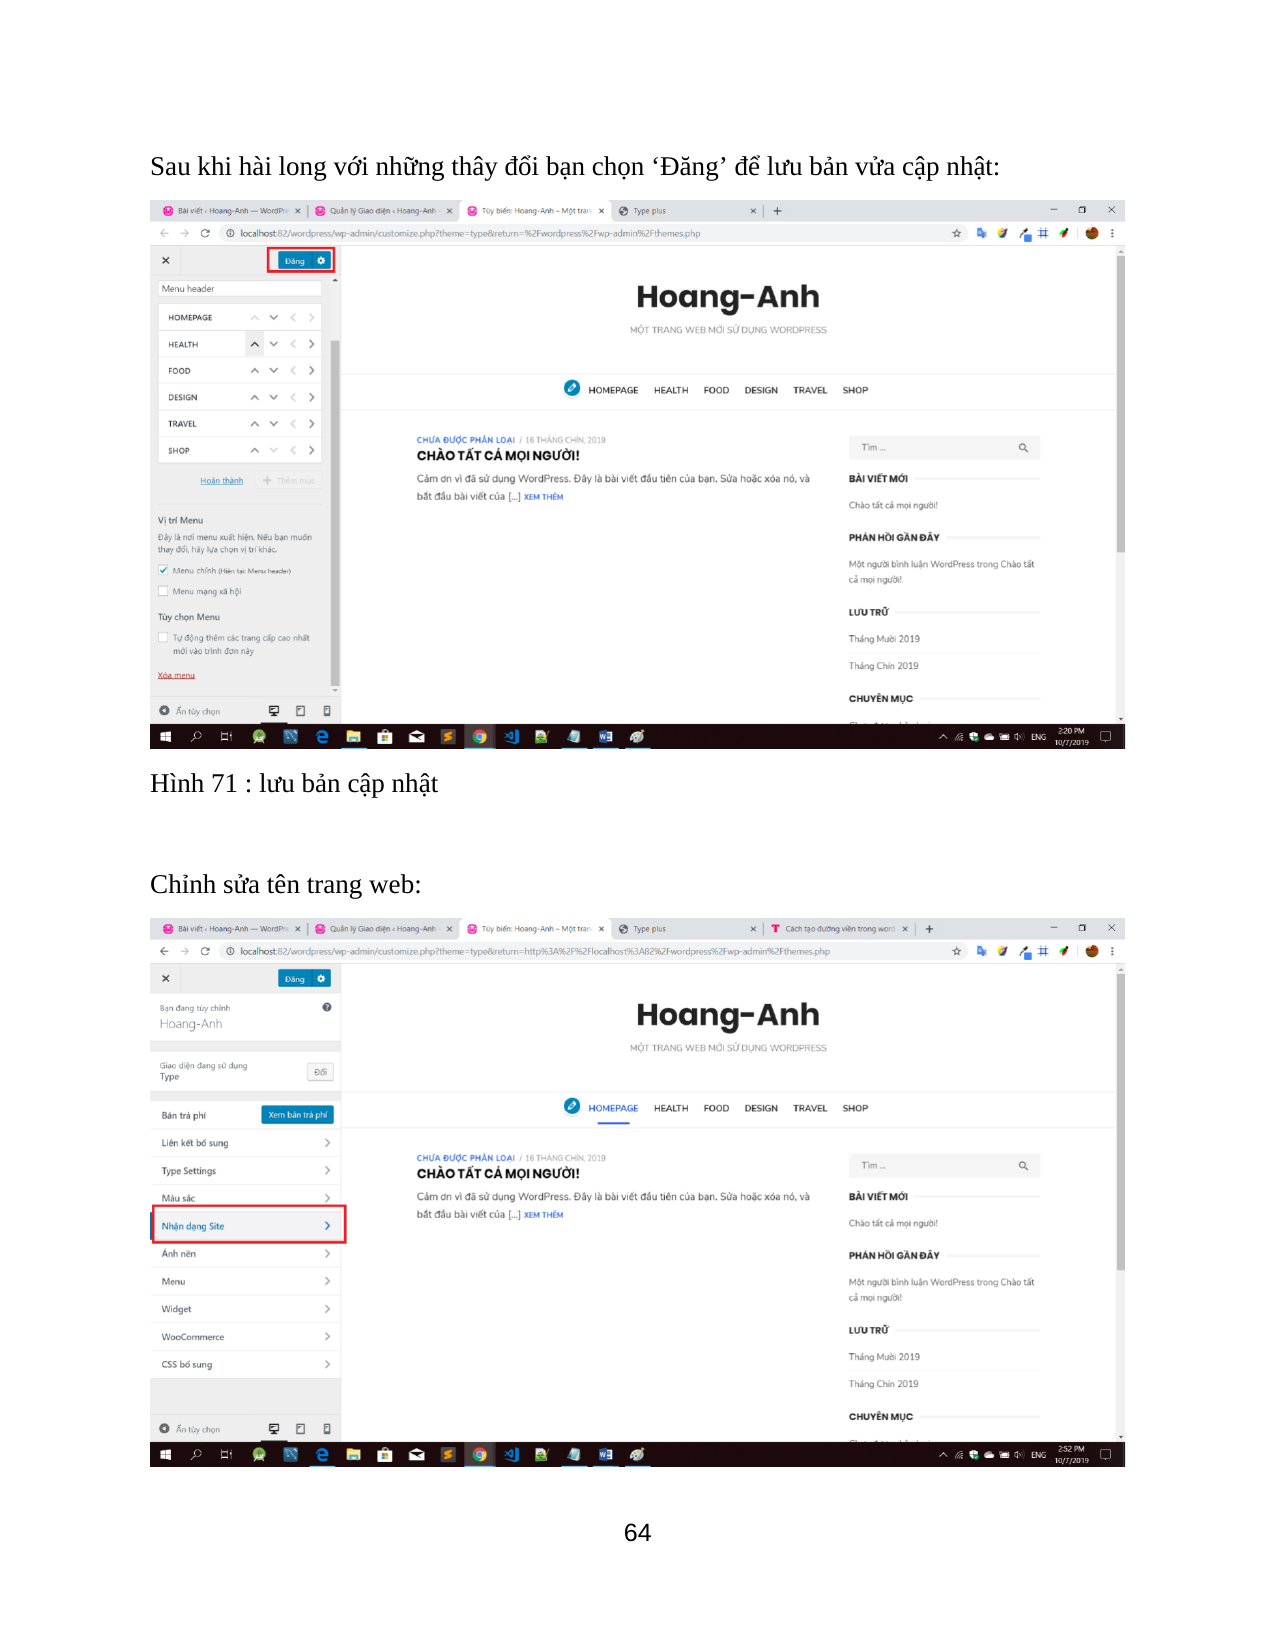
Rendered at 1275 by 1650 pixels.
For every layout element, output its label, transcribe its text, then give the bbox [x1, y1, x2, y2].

text Sau khi hài long với những thây đổi bạn chọn ‘Đăng’ để lưu bản vửa cập nhật: [150, 150, 1125, 181]
picture [150, 918, 1125, 1467]
picture [150, 200, 1125, 749]
text Chỉnh sửa tên trang web: [150, 868, 1125, 899]
text Hình 71 : lưu bản cập nhật [150, 768, 1125, 799]
